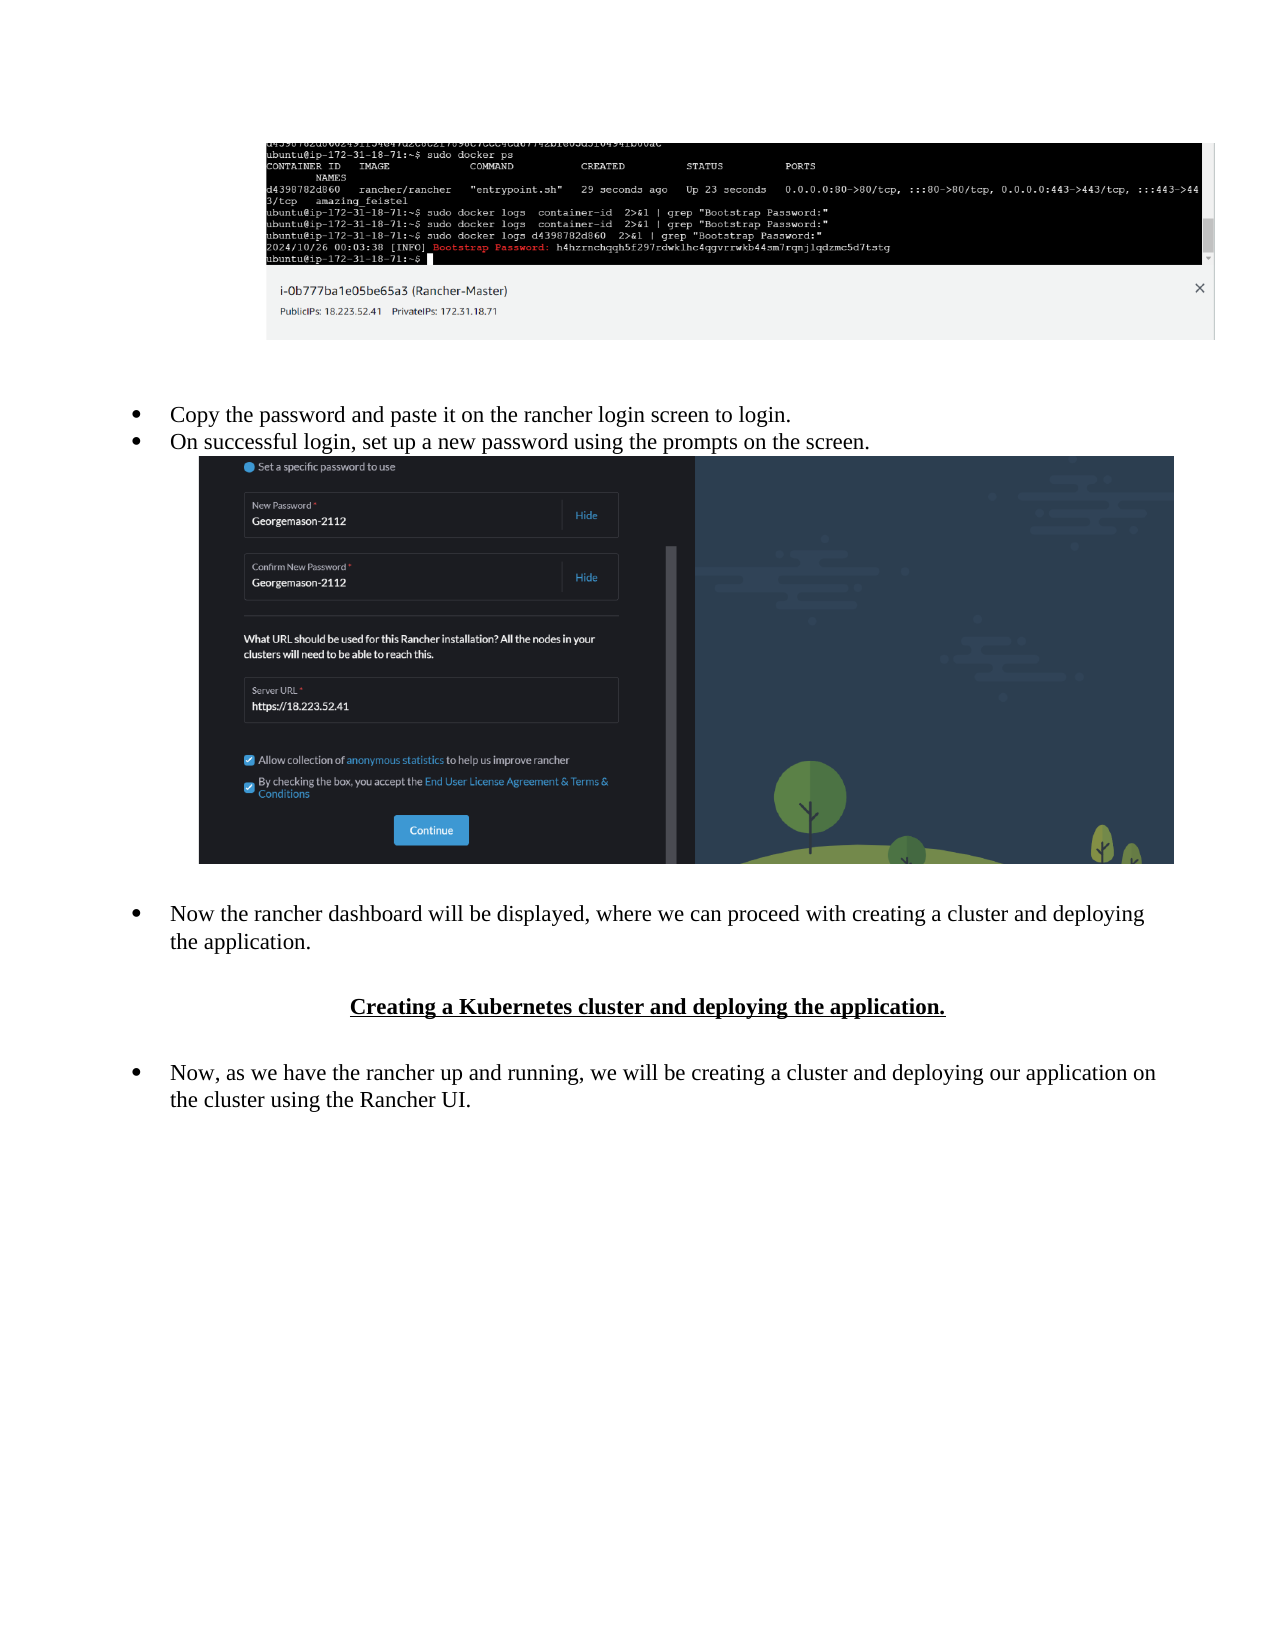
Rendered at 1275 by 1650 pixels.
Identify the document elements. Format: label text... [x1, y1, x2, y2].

list Now the rancher dashboard will be displayed, where we can proceed with creating a cluster and deploying the application. [132, 900, 1162, 955]
list On successful login, set up a new password using the prompts on the screen. [132, 428, 1200, 454]
list Now, as we have the rancher up and running, we will be creating a cluster and deploying our application on the cluster using the Rancher UI. [132, 1059, 1172, 1113]
subtitle Creating a Kubernetes cluster and deploying the application. [95, 993, 1200, 1019]
list Copy the password and paste it on the rancher login screen to login. [132, 402, 1200, 428]
